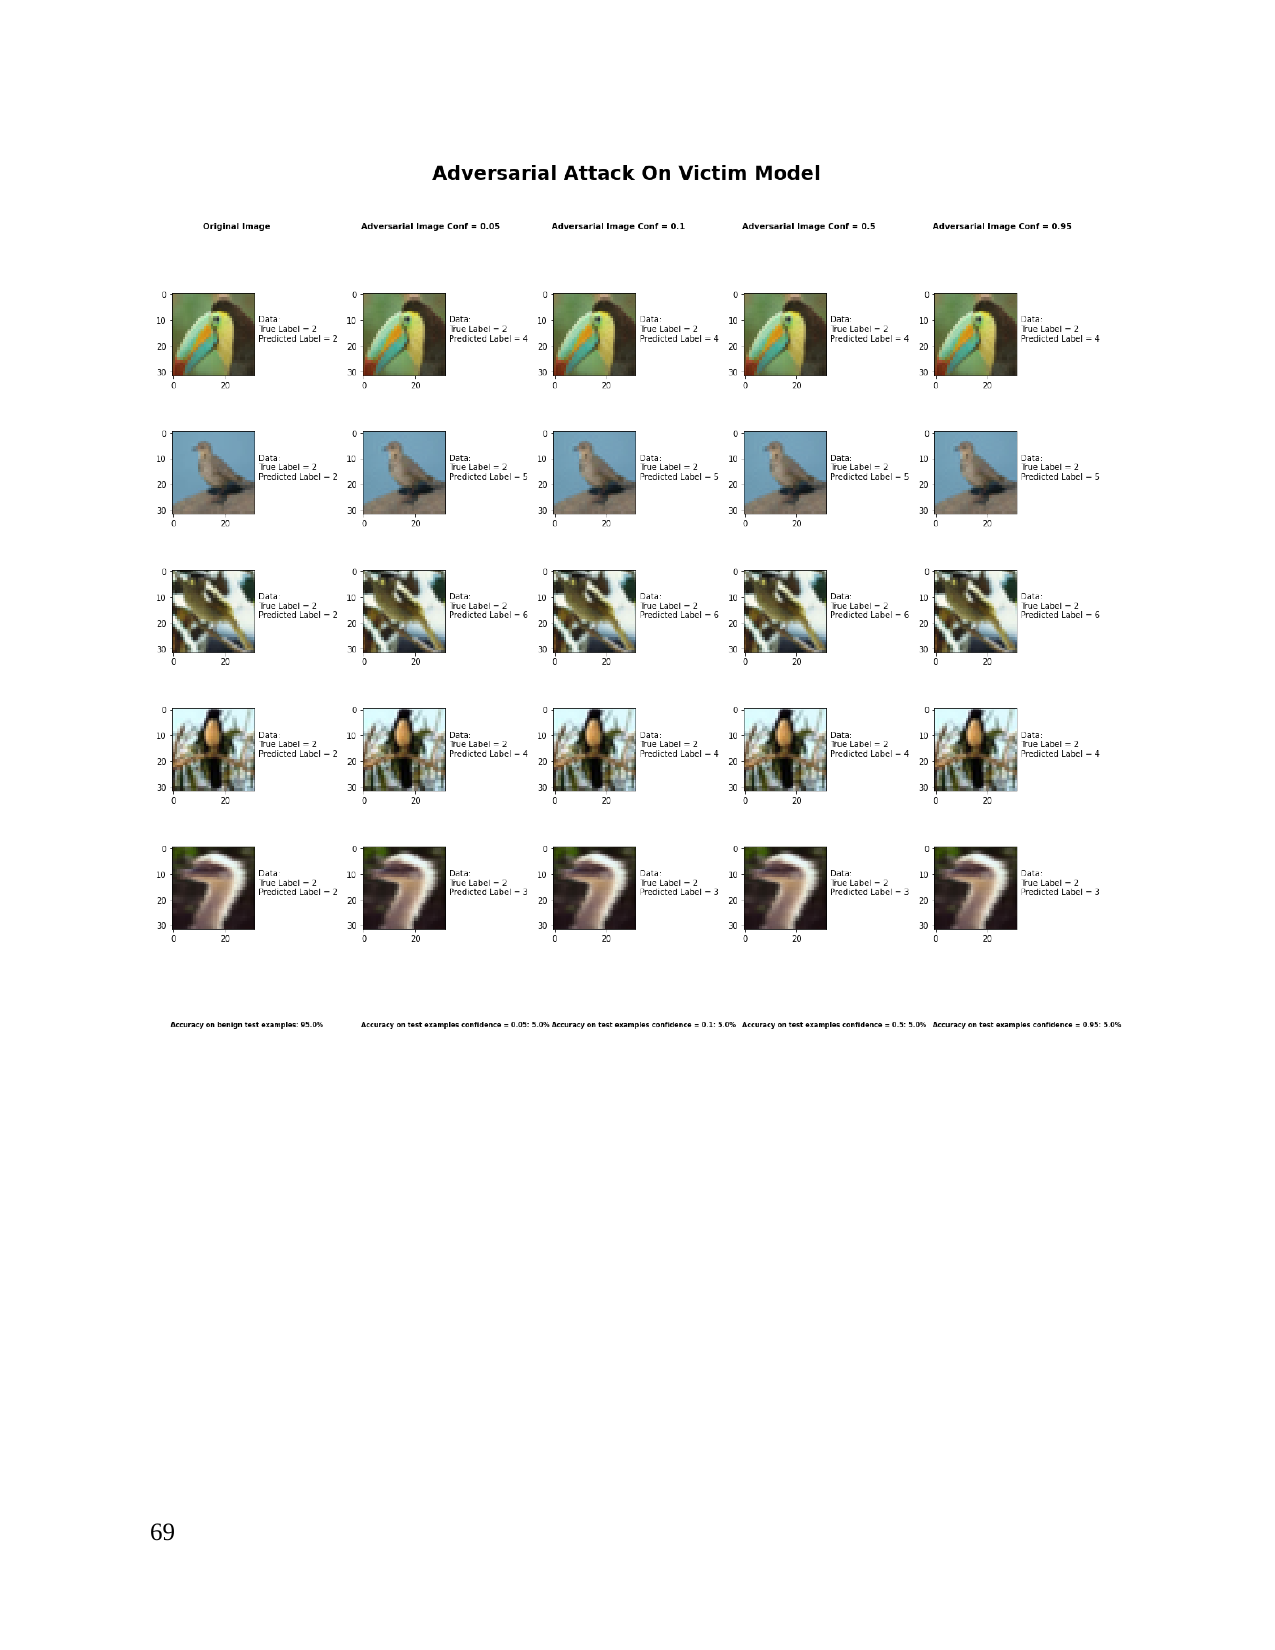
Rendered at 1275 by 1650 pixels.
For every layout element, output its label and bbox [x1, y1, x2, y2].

picture [150, 150, 1125, 1073]
